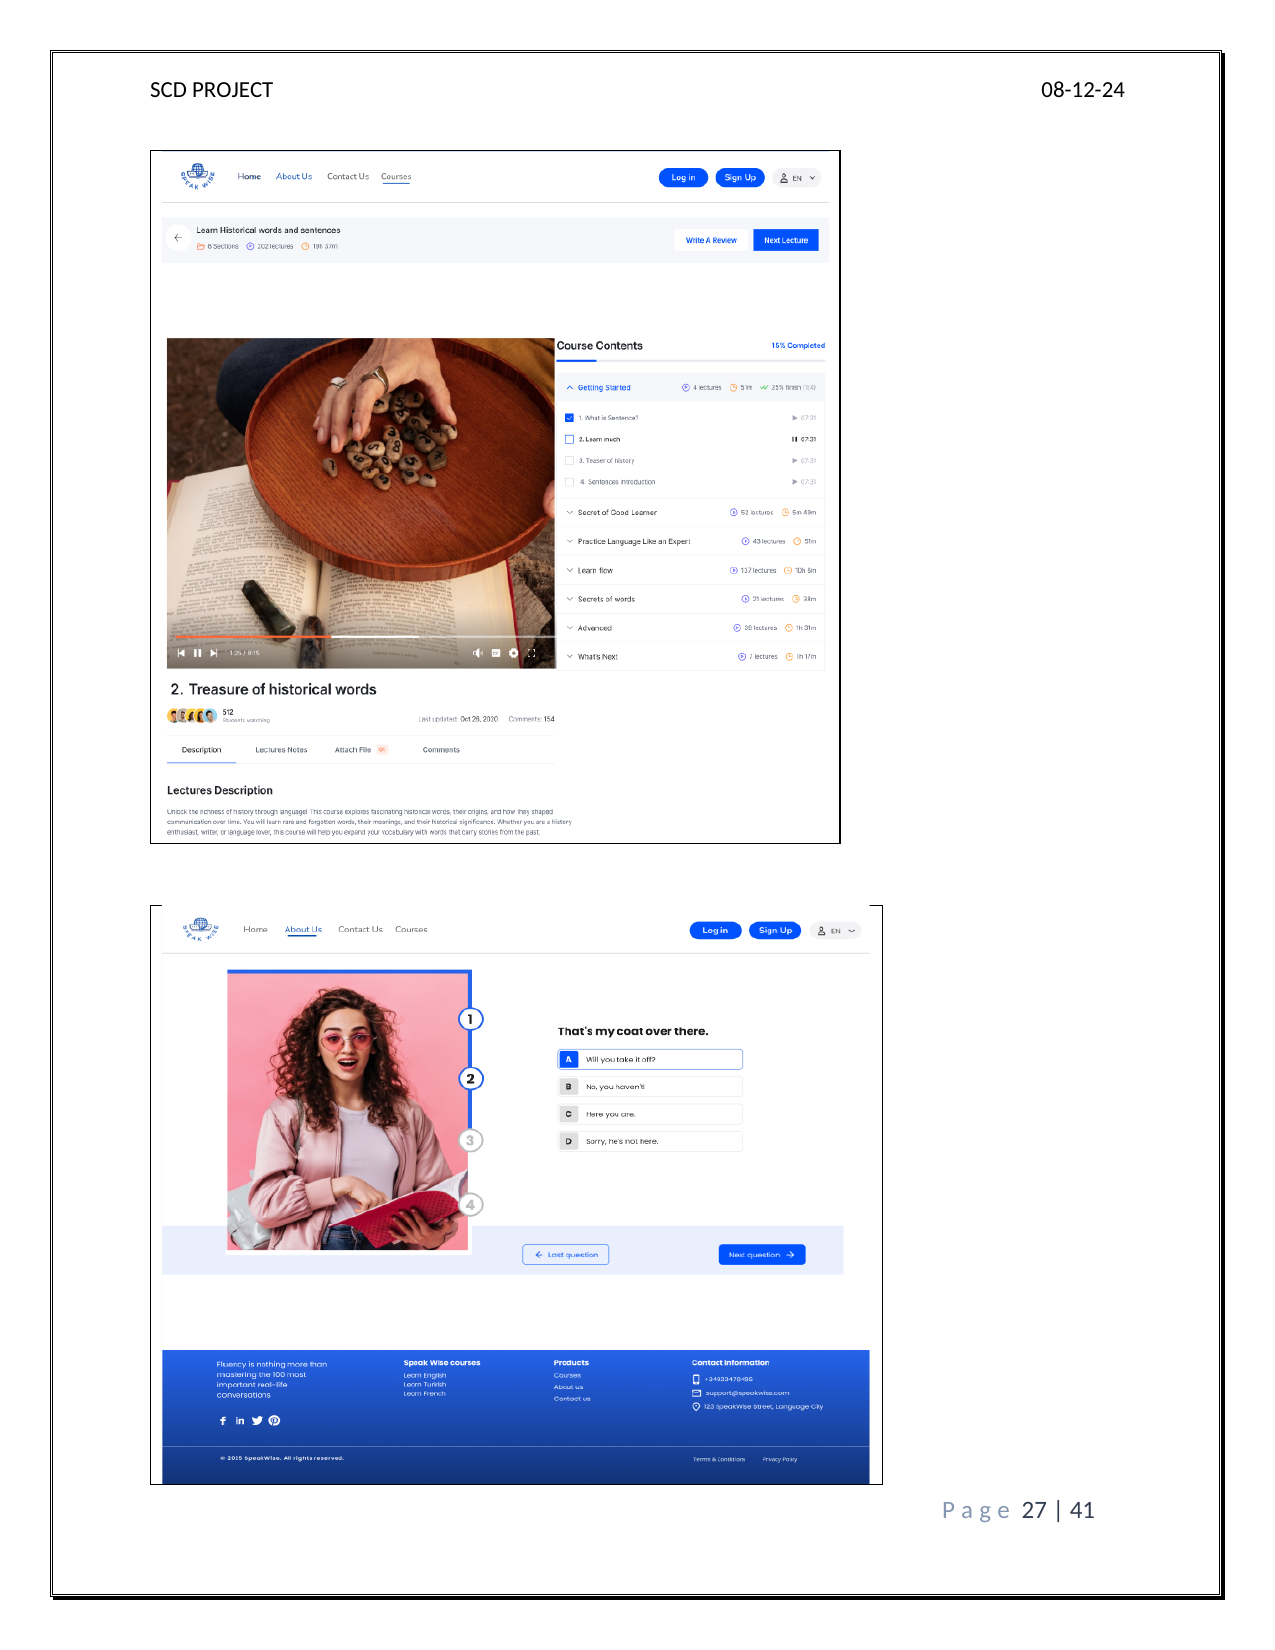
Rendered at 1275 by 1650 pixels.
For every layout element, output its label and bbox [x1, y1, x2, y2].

table_header [151, 151, 161, 843]
table_header [829, 151, 839, 843]
table_header [870, 906, 882, 1484]
picture [161, 905, 870, 1484]
table_header [151, 906, 161, 1484]
picture [161, 151, 829, 843]
